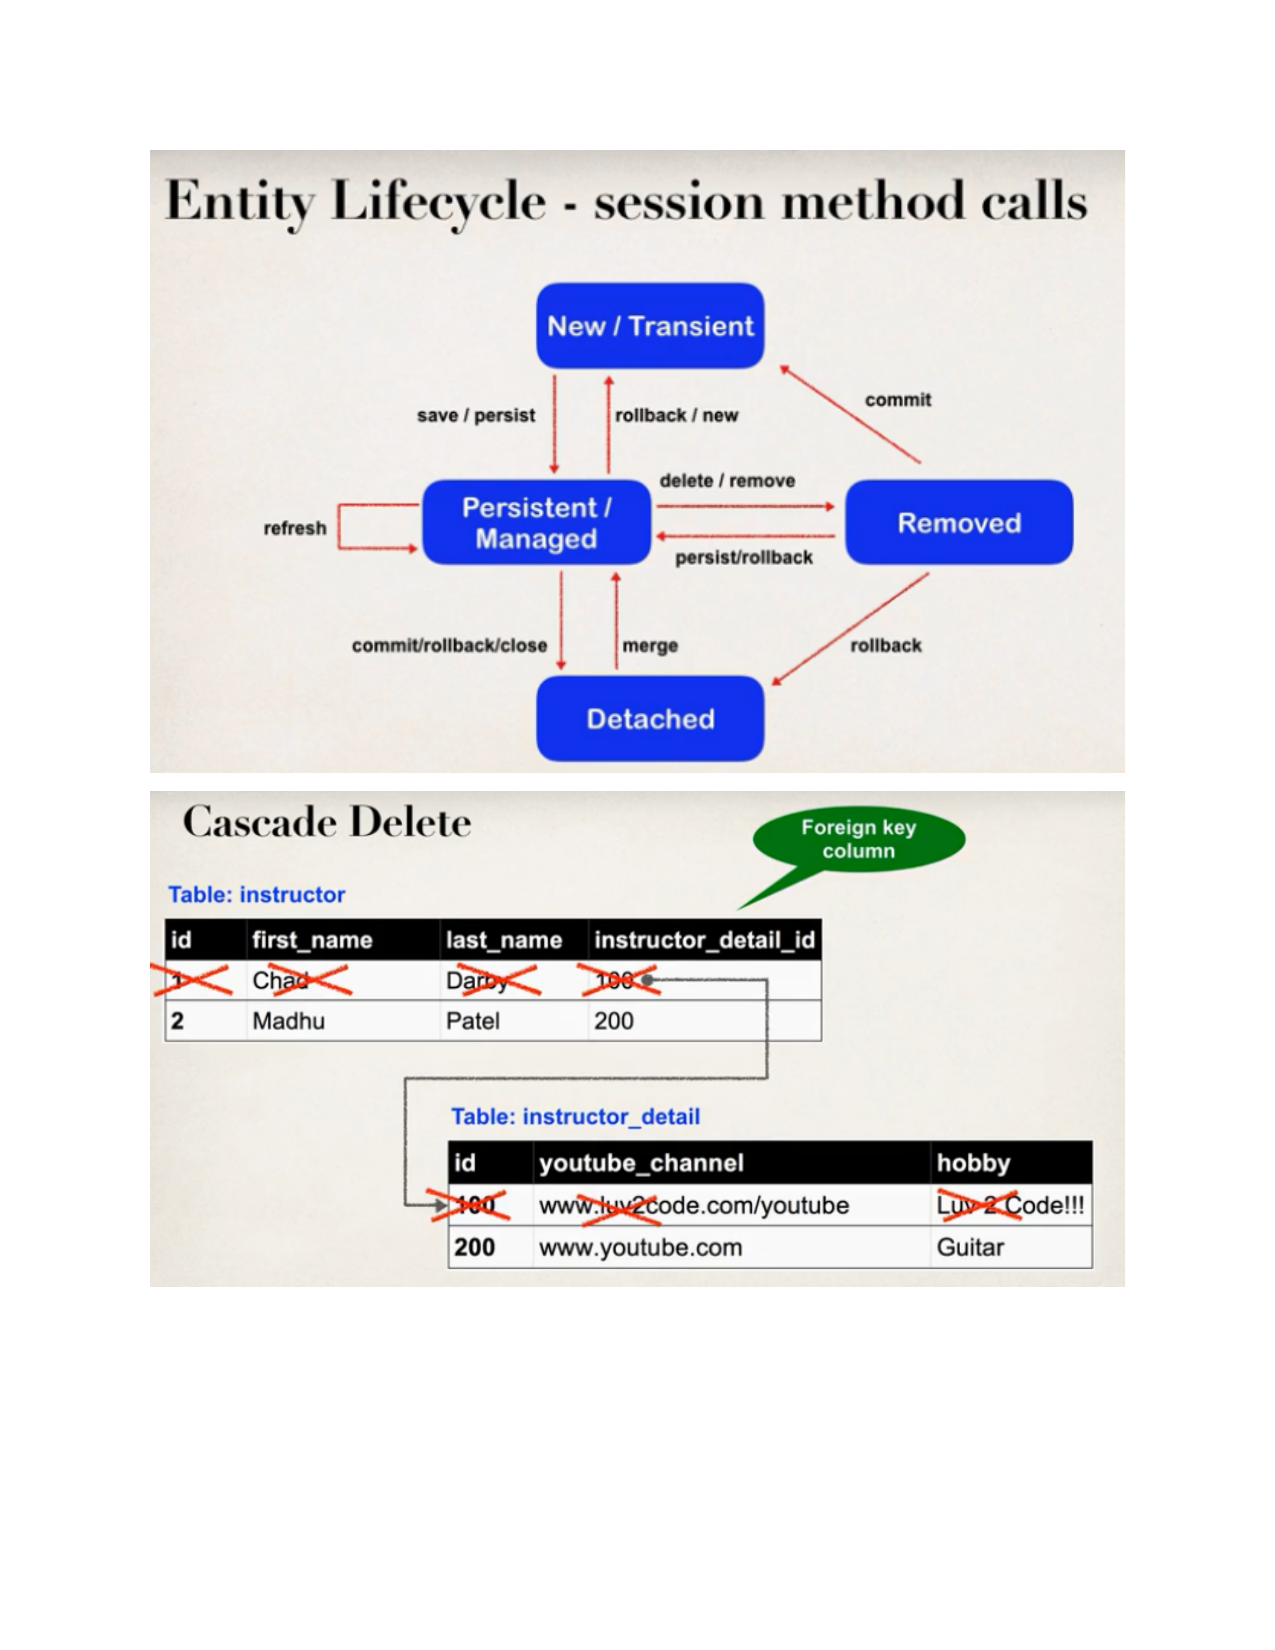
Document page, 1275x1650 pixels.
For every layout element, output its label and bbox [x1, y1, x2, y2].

picture [150, 791, 1125, 1287]
picture [150, 150, 1125, 773]
